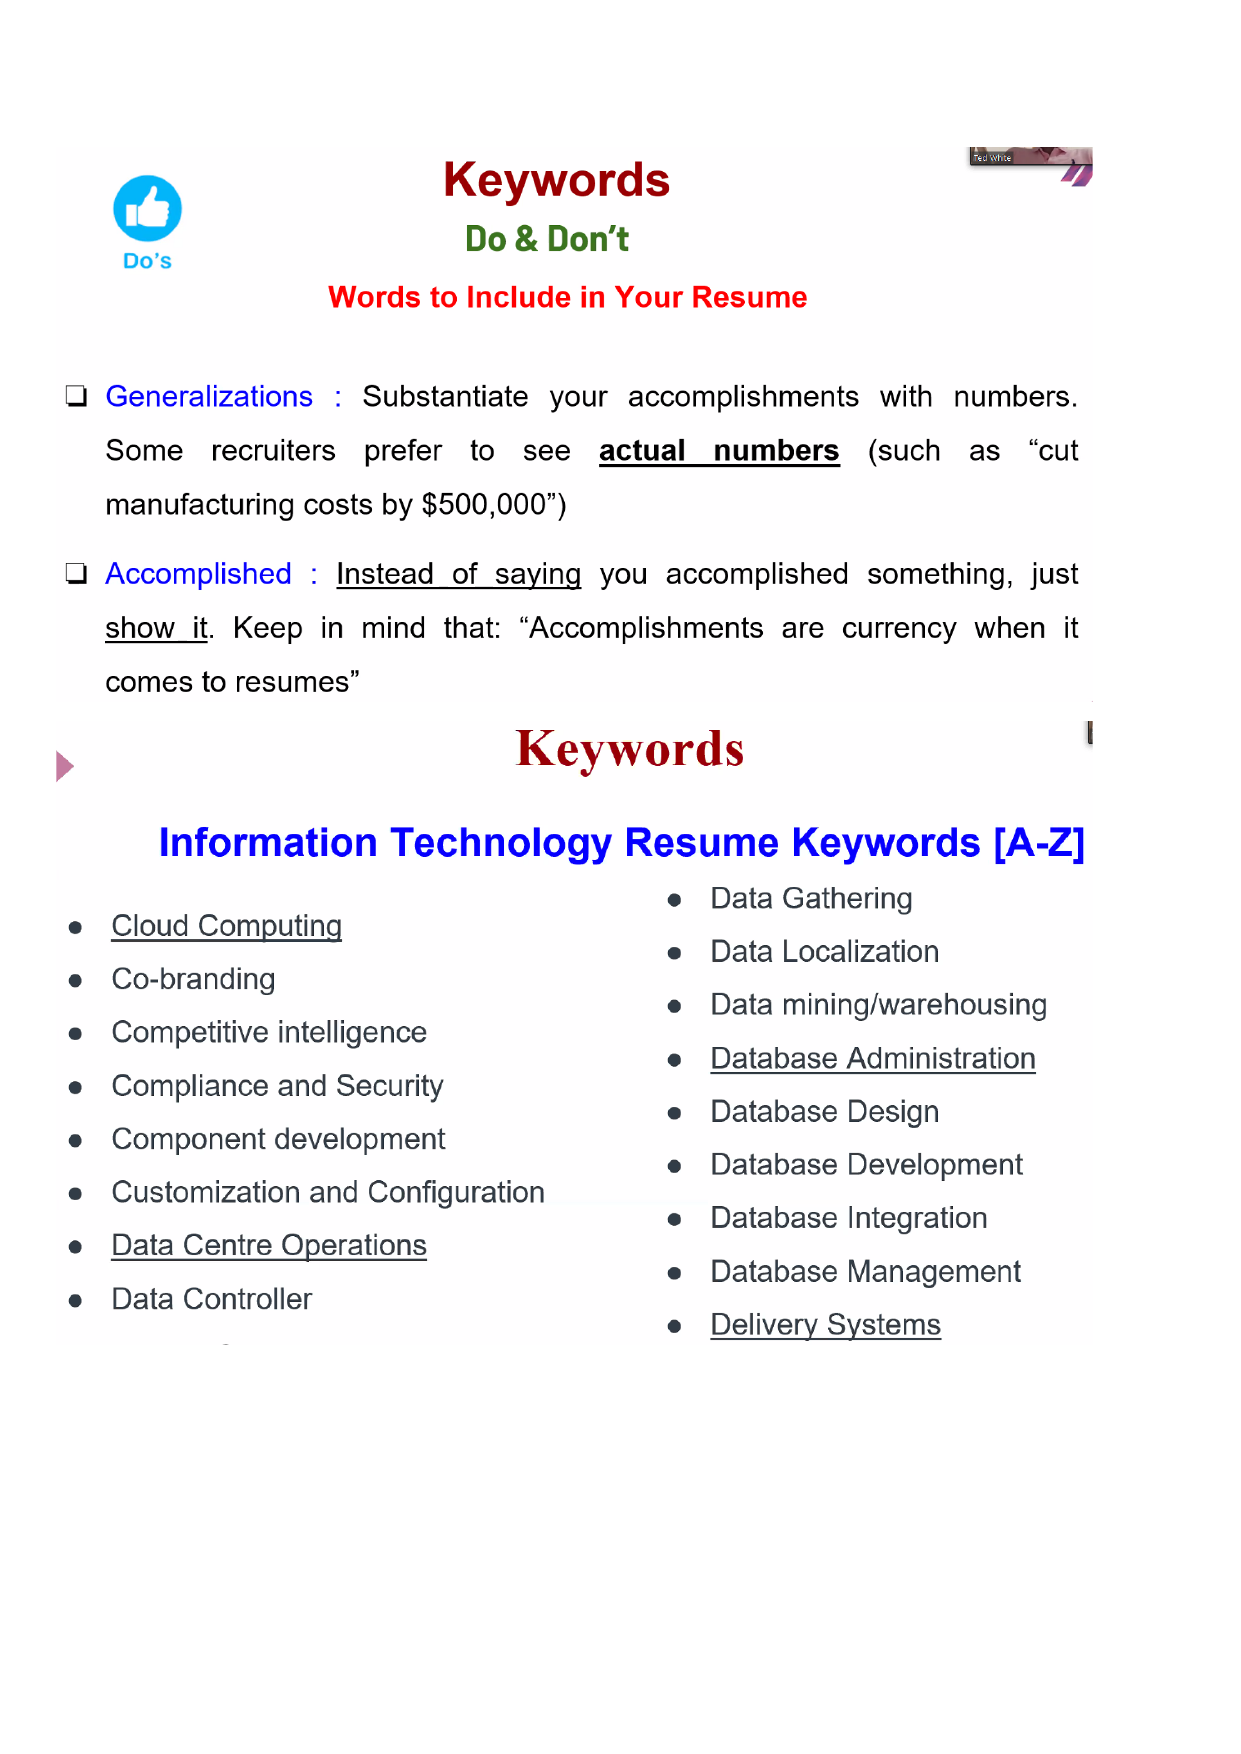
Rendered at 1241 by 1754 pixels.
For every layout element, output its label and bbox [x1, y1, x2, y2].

picture [56, 721, 1093, 1345]
picture [56, 147, 1093, 702]
